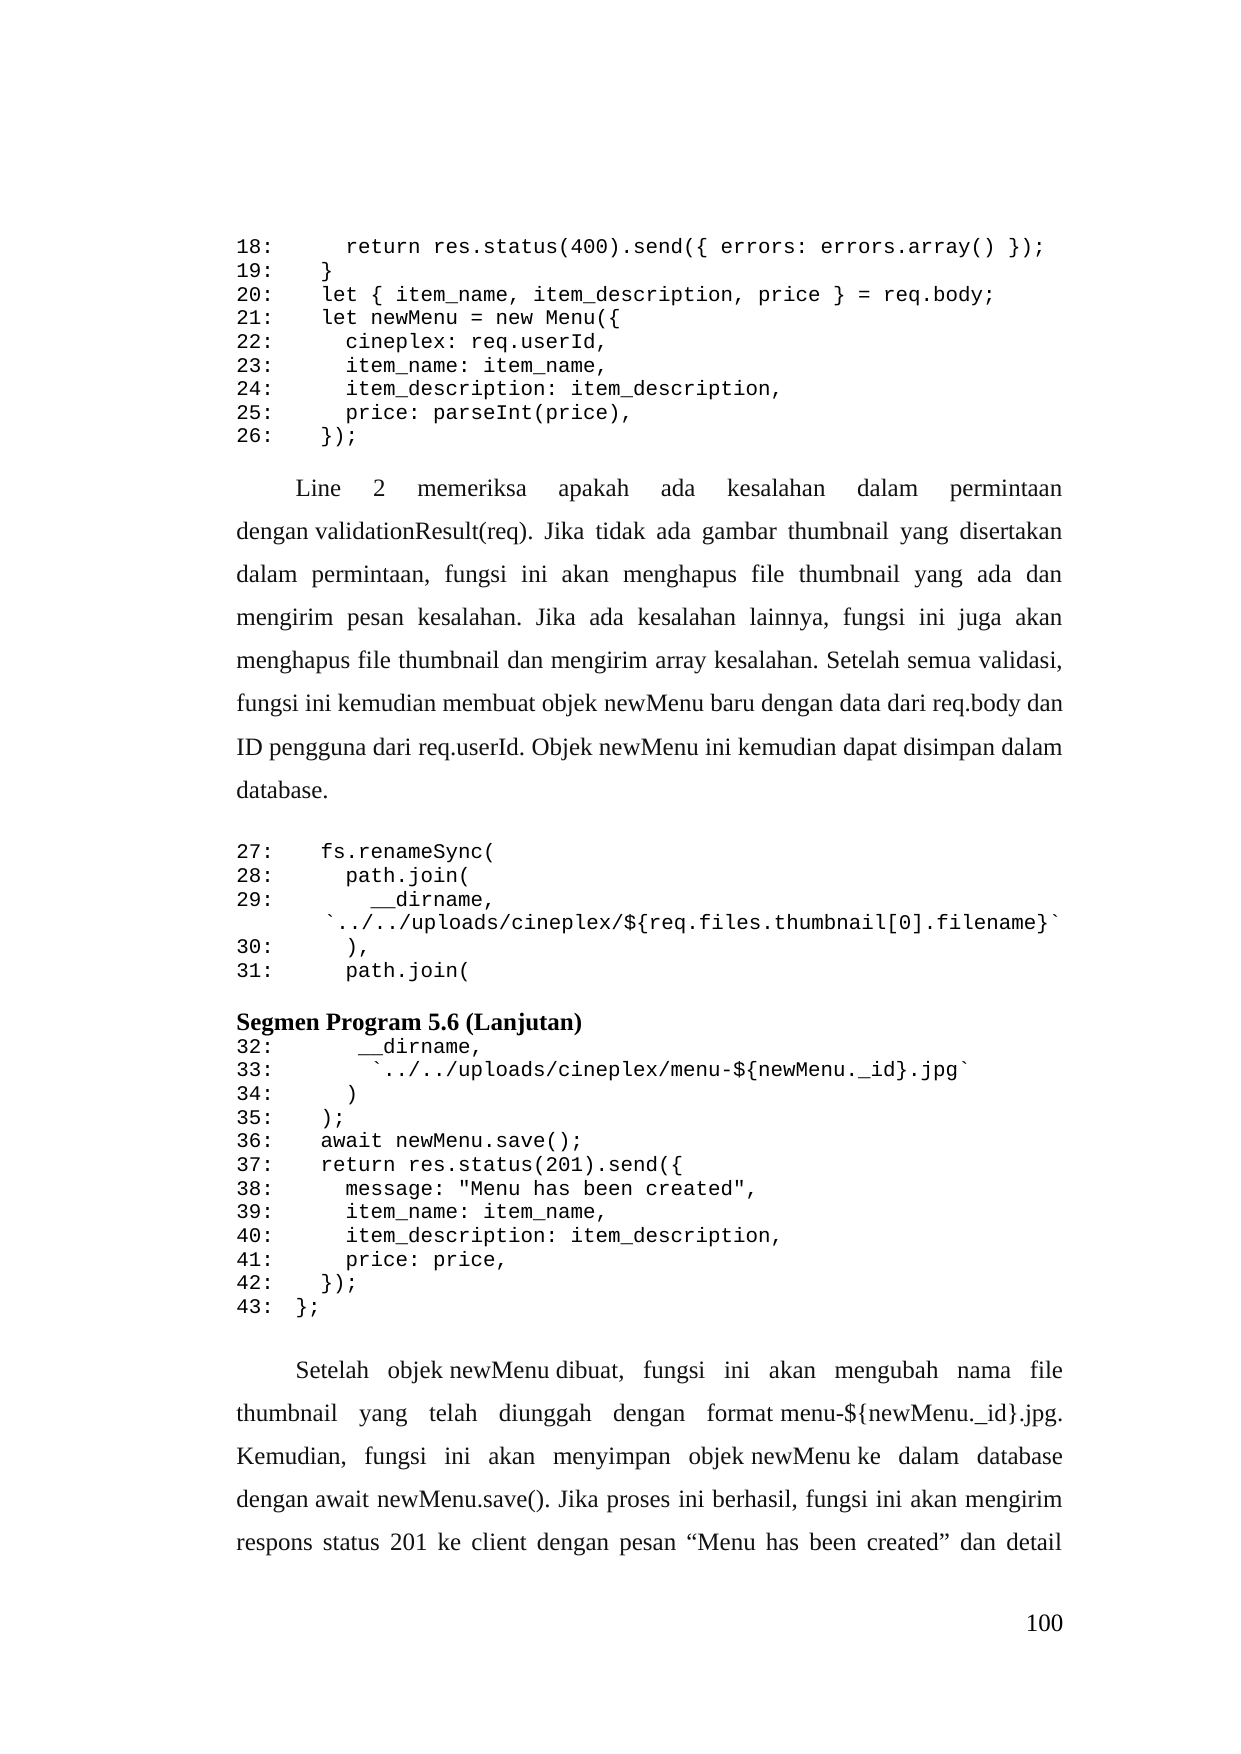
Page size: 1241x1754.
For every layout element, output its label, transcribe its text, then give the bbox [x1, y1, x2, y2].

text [236, 1355, 1063, 1556]
text `../../uploads/cineplex/${req.files.thumbnail[0].filename}` [236, 912, 1063, 936]
list }); [236, 1272, 1063, 1296]
list }); [236, 426, 1063, 449]
list cineplex: req.userId, [236, 331, 1063, 354]
list let { item_name, item_description, price } = req.body; [236, 284, 1063, 307]
list }; [236, 1296, 1063, 1319]
list __dirname, [236, 889, 1063, 912]
list fs.renameSync( [236, 841, 1063, 865]
list item_name: item_name, [236, 354, 1063, 378]
text Segmen Program 5.6 (Lanjutan) [236, 1007, 1063, 1036]
list `../../uploads/cineplex/menu-${newMenu._id}.jpg` [236, 1059, 1063, 1083]
list ) [236, 1083, 1063, 1107]
list price: parseInt(price), [236, 402, 1063, 426]
list return res.status(201).send({ [236, 1154, 1063, 1178]
list item_name: item_name, [236, 1201, 1063, 1225]
list message: "Menu has been created", [236, 1178, 1063, 1201]
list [236, 236, 1063, 260]
list item_description: item_description, [236, 378, 1063, 402]
list price: price, [236, 1248, 1063, 1272]
list ), [236, 936, 1063, 960]
text Line 2 memeriksa apakah ada kesalahan dalam permintaan dengan validationResult(req). Jika tidak ada gambar thumbnail yang disertakan dalam permintaan, fungsi ini akan menghapus file thumbnail yang ada dan mengirim pesan kesalahan. Jika ada kesalahan lainnya, fungsi ini juga akan menghapus file thumbnail dan mengirim array kesalahan. Setelah semua validasi, fungsi ini kemudian membuat objek newMenu baru dengan data dari req.body dan ID pengguna dari req.userId. Objek newMenu ini kemudian dapat disimpan dalam database. [236, 473, 1063, 803]
list let newMenu = new Menu({ [236, 307, 1063, 331]
list } [236, 260, 1063, 284]
list path.join( [236, 865, 1063, 889]
list __dirname, [236, 1036, 1063, 1059]
list path.join( [236, 960, 1063, 983]
list ); [236, 1107, 1063, 1130]
list item_description: item_description, [236, 1225, 1063, 1248]
list await newMenu.save(); [236, 1130, 1063, 1154]
